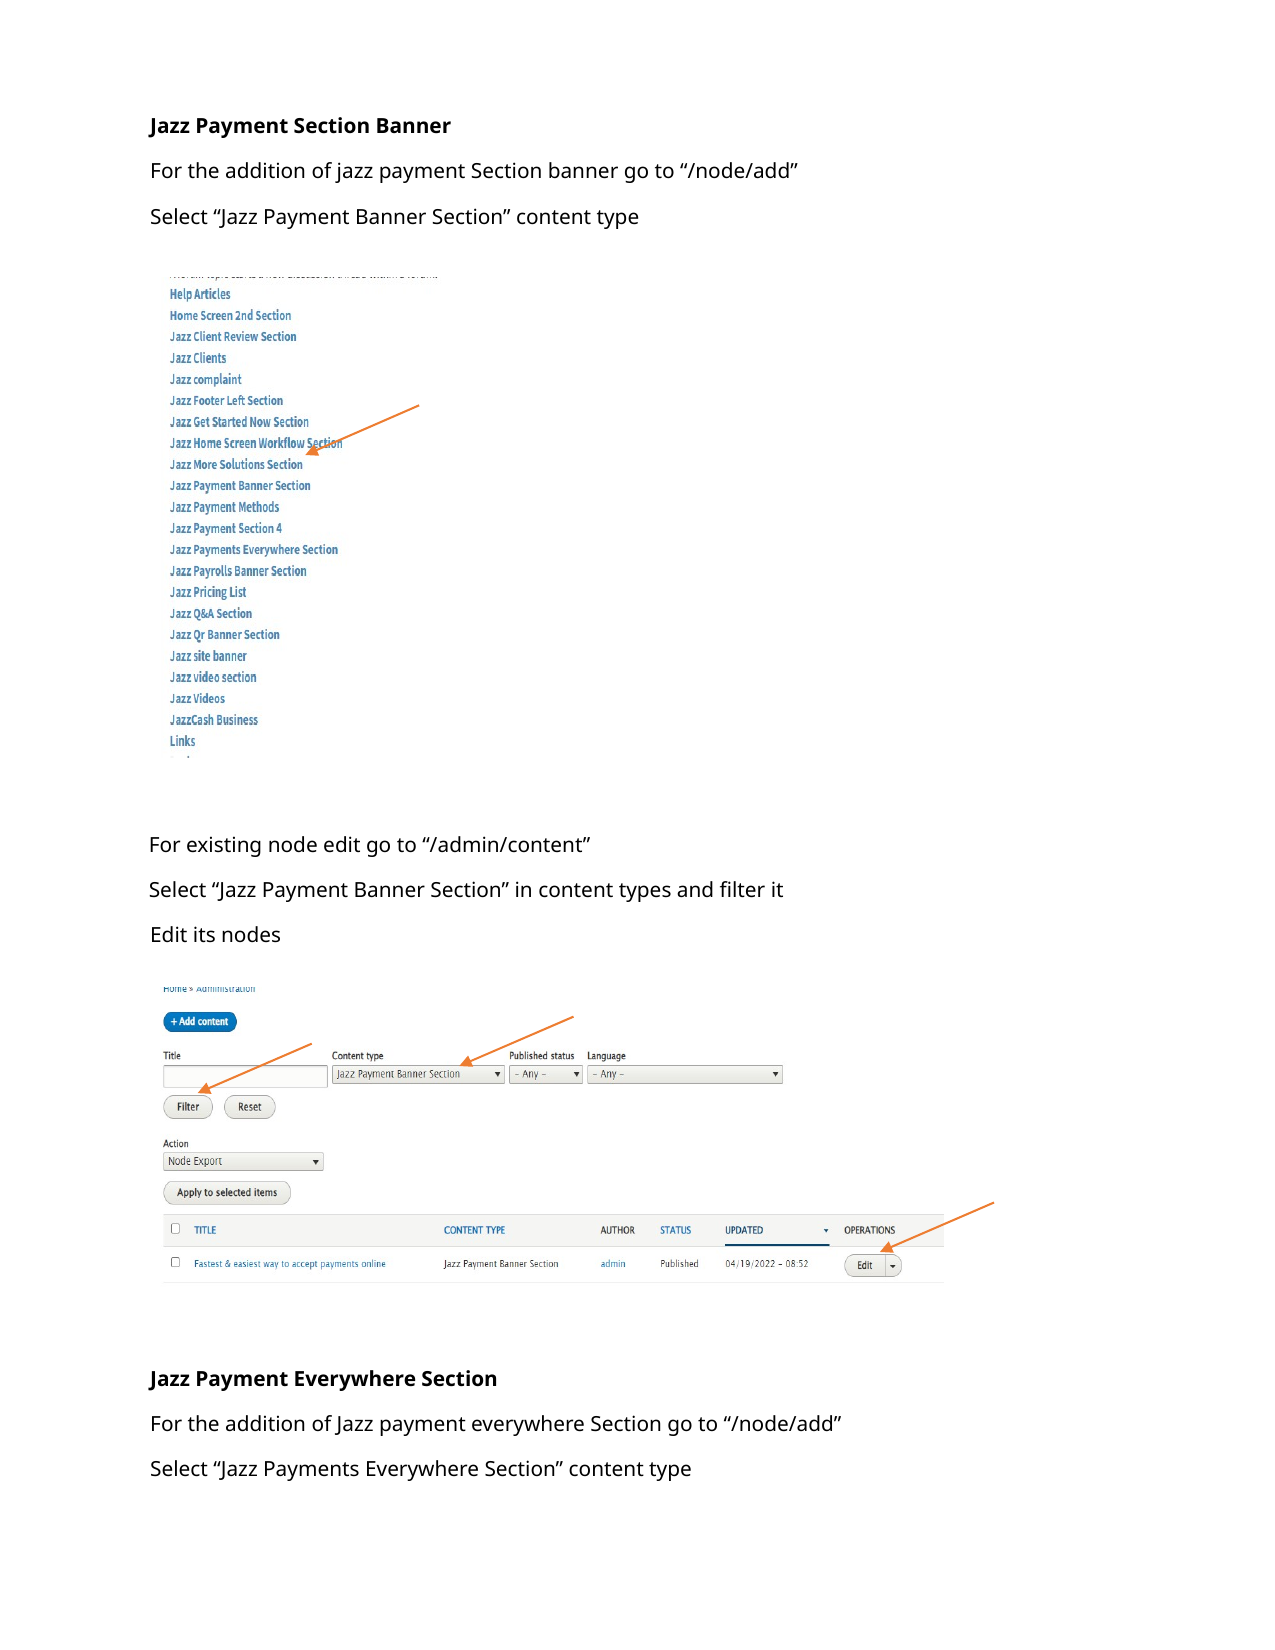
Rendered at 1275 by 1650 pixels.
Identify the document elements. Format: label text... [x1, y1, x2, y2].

text For the addition of Jazz payment everywhere Section go to “/node/add” [150, 1409, 1126, 1437]
text Select “Jazz Payment Banner Section” in content types and filter it [148, 875, 1017, 904]
text Select “Jazz Payments Everywhere Section” content type [150, 1454, 1126, 1483]
picture [150, 987, 944, 1292]
text Jazz Payment Everywhere Section [150, 1364, 1195, 1392]
text For existing node edit go to “/admin/content” [148, 830, 1017, 858]
text Jazz Payment Section Banner [150, 111, 1195, 140]
text Select “Jazz Payment Banner Section” content type [150, 202, 1126, 230]
text For the addition of jazz payment Section banner go to “/node/add” [150, 157, 1126, 185]
picture [150, 277, 852, 758]
text Edit its nodes [150, 921, 1126, 949]
